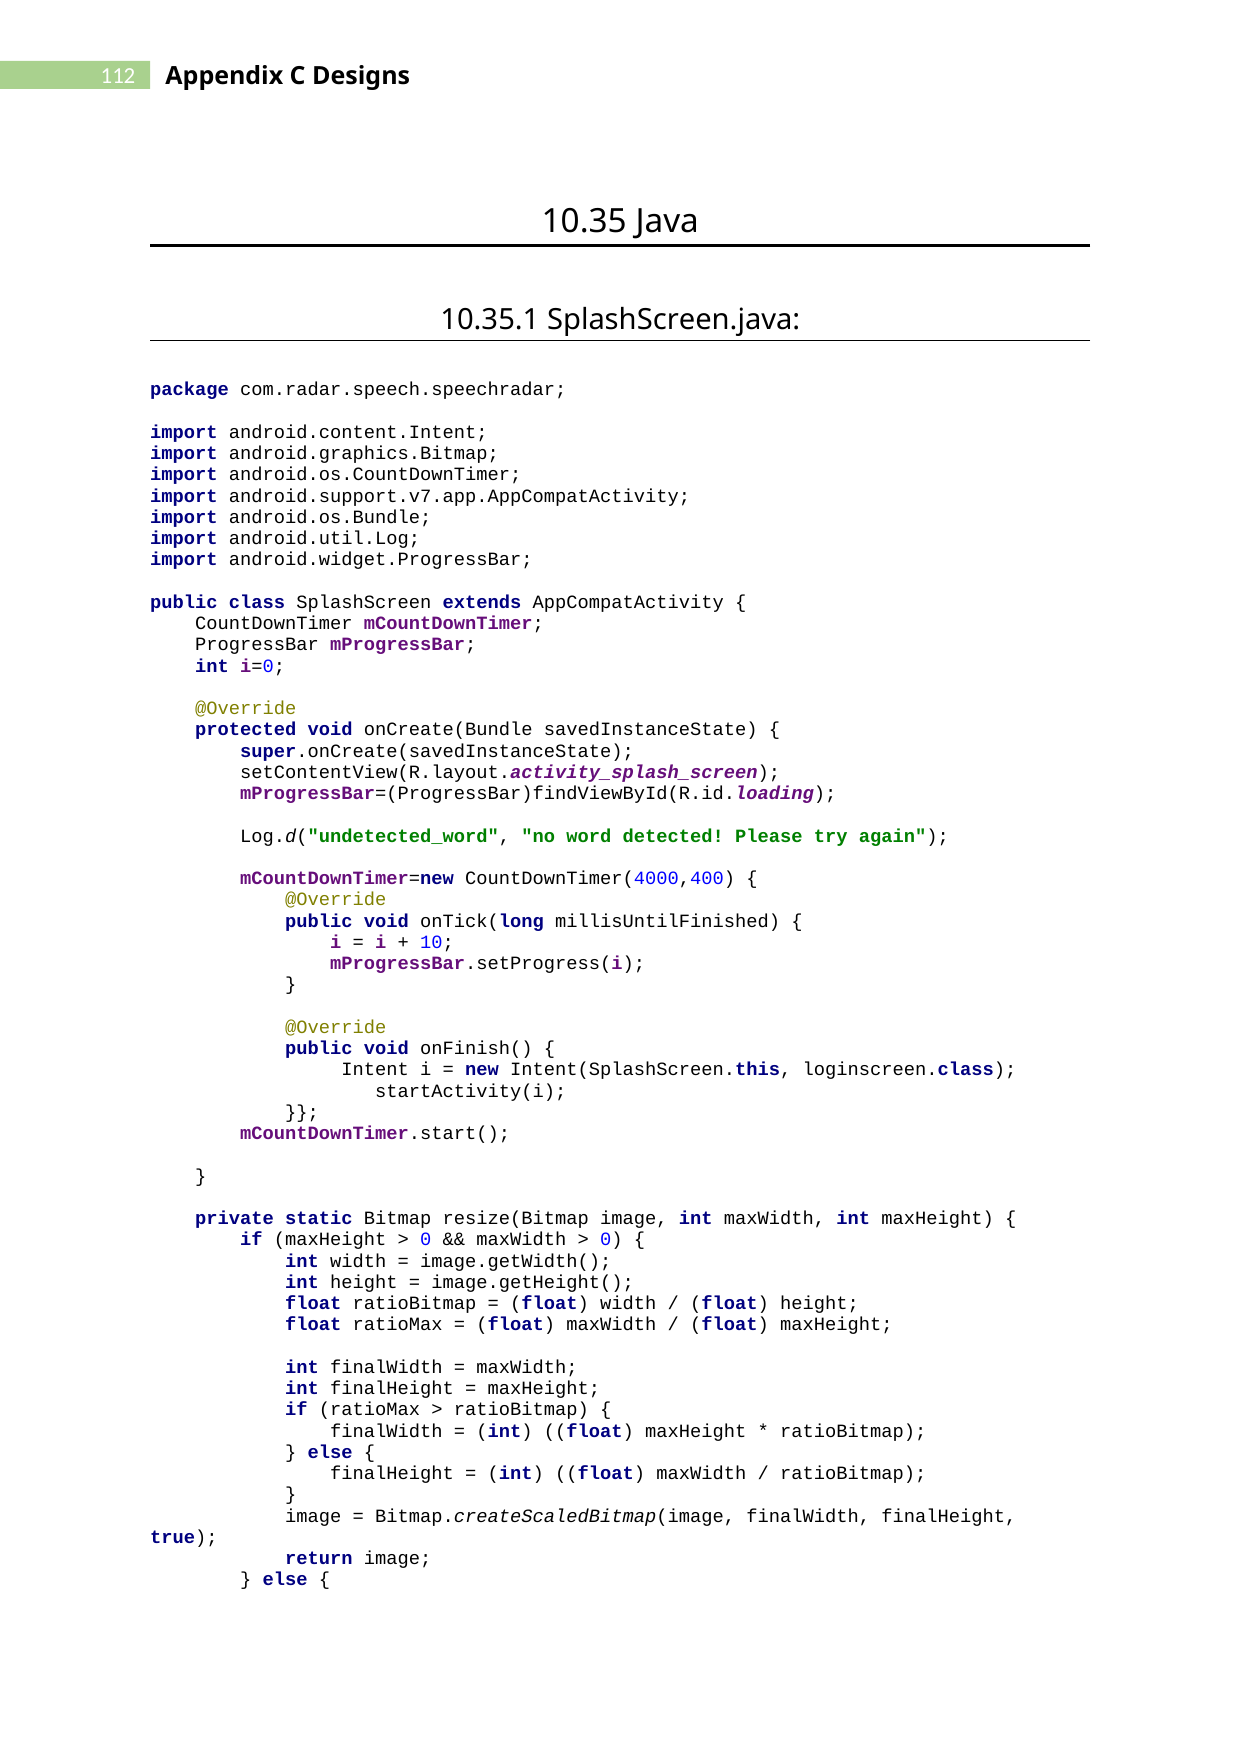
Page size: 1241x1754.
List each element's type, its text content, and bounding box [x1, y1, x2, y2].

subtitle SplashScreen.java: [150, 298, 1090, 340]
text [150, 380, 1090, 1591]
subtitle Java [150, 197, 1090, 244]
